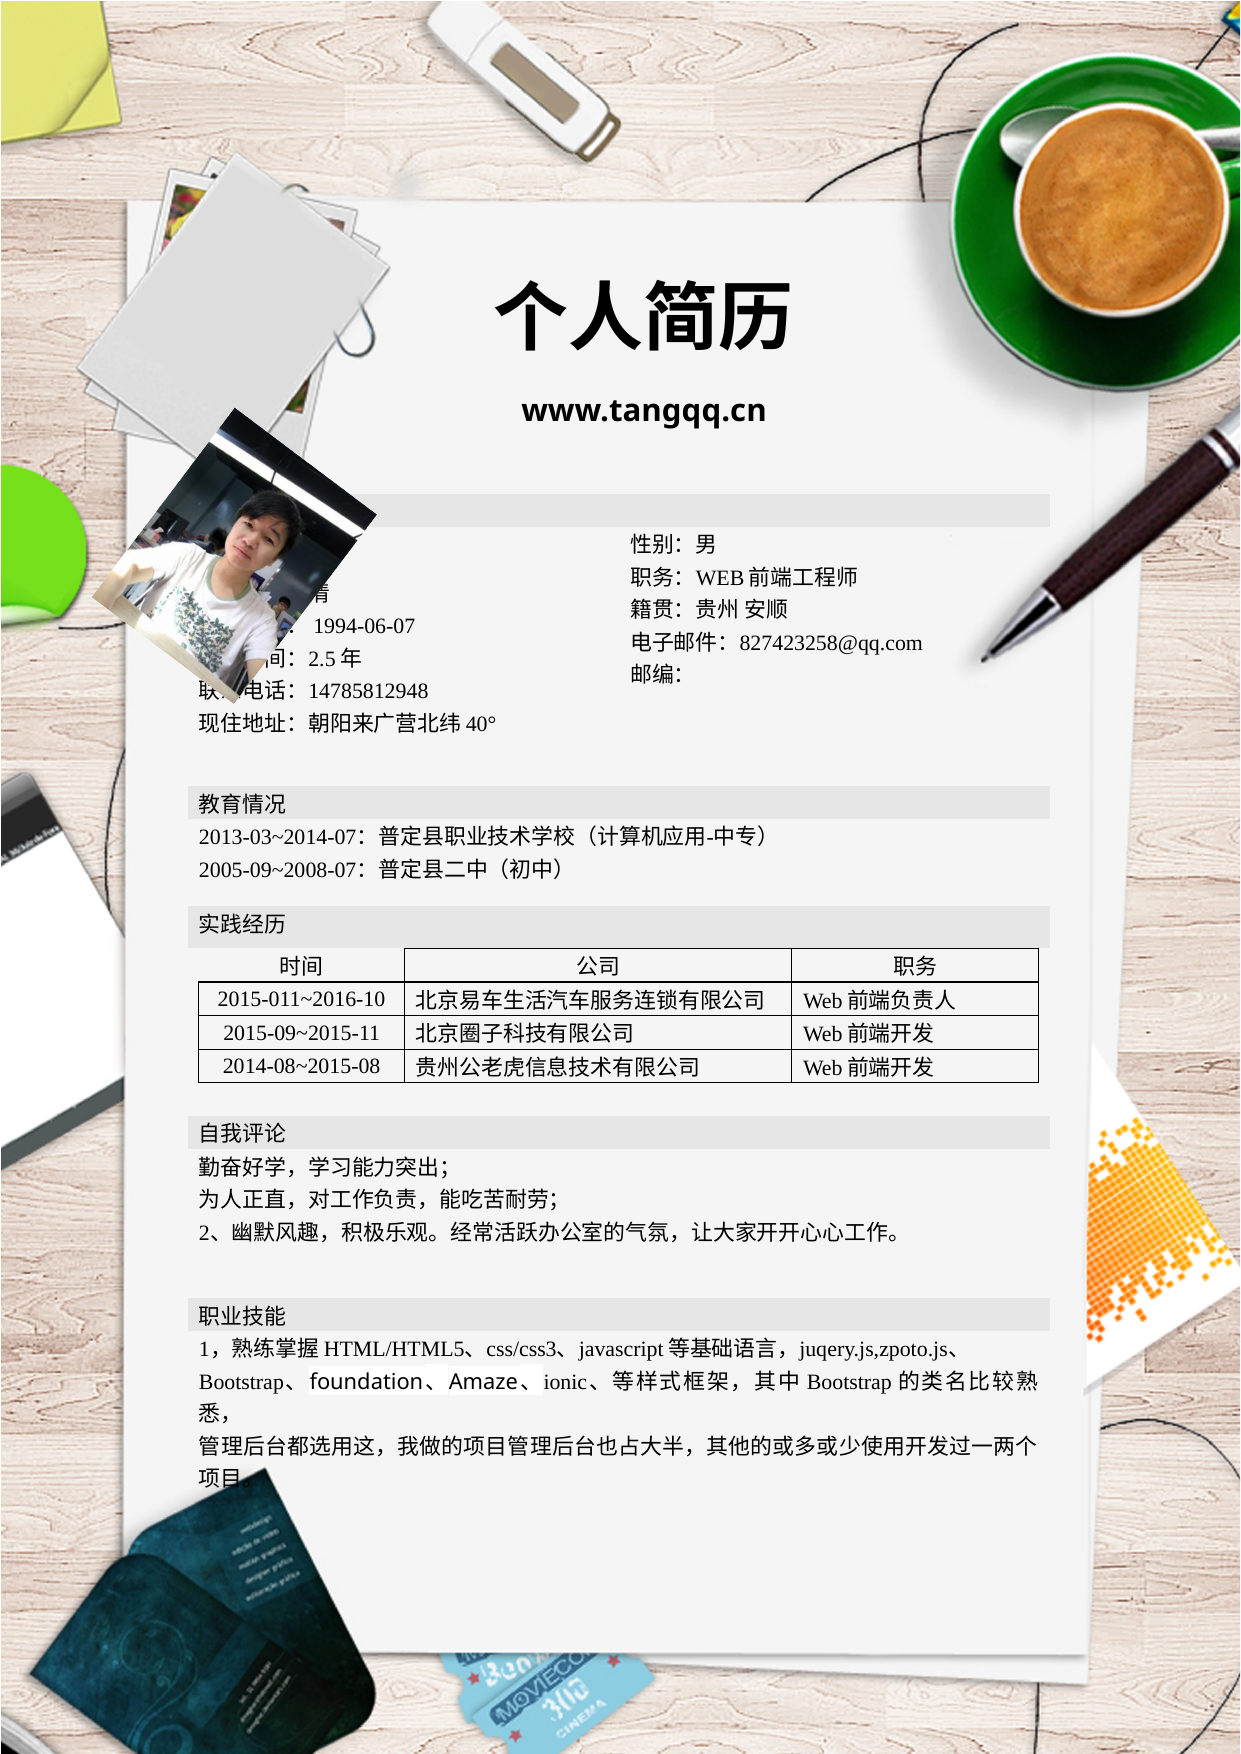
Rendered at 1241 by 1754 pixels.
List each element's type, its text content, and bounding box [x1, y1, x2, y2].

table_cell 教育情况 [188, 786, 1050, 819]
table_cell 实践经历 [188, 906, 1050, 948]
table_header 基本信息 [352, 494, 1050, 527]
table_cell 职业技能 [188, 1298, 1050, 1331]
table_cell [188, 1331, 1050, 1493]
table_cell 性别：男 职务：WEB前端工程师 籍贯：贵州 安顺 电子邮件：827423258@qq.com 邮编： [619, 527, 1050, 786]
table_cell [188, 948, 1050, 1116]
table_cell 自我评论 [188, 1116, 1050, 1149]
table_header 个人简历 www.tangqq.cn [188, 228, 1100, 462]
table_cell 2013-03~2014-07：普定县职业技术学校（计算机应用-中专） 2005-09~2008-07：普定县二中（初中） [188, 819, 1050, 906]
table_cell 姓名：唐清清 出生日期： 1994-06-07 工作时间：2.5年 联系电话：14785812948 现住地址：朝阳来广营北纬40° [188, 527, 619, 786]
table_cell 勤奋好学，学习能力突出； 为人正直，对工作负责，能吃苦耐劳； 幽默风趣，积极乐观。经常活跃办公室的气氛，让大家开开心心工作。 [188, 1149, 1050, 1298]
picture [1, 1, 1241, 1754]
